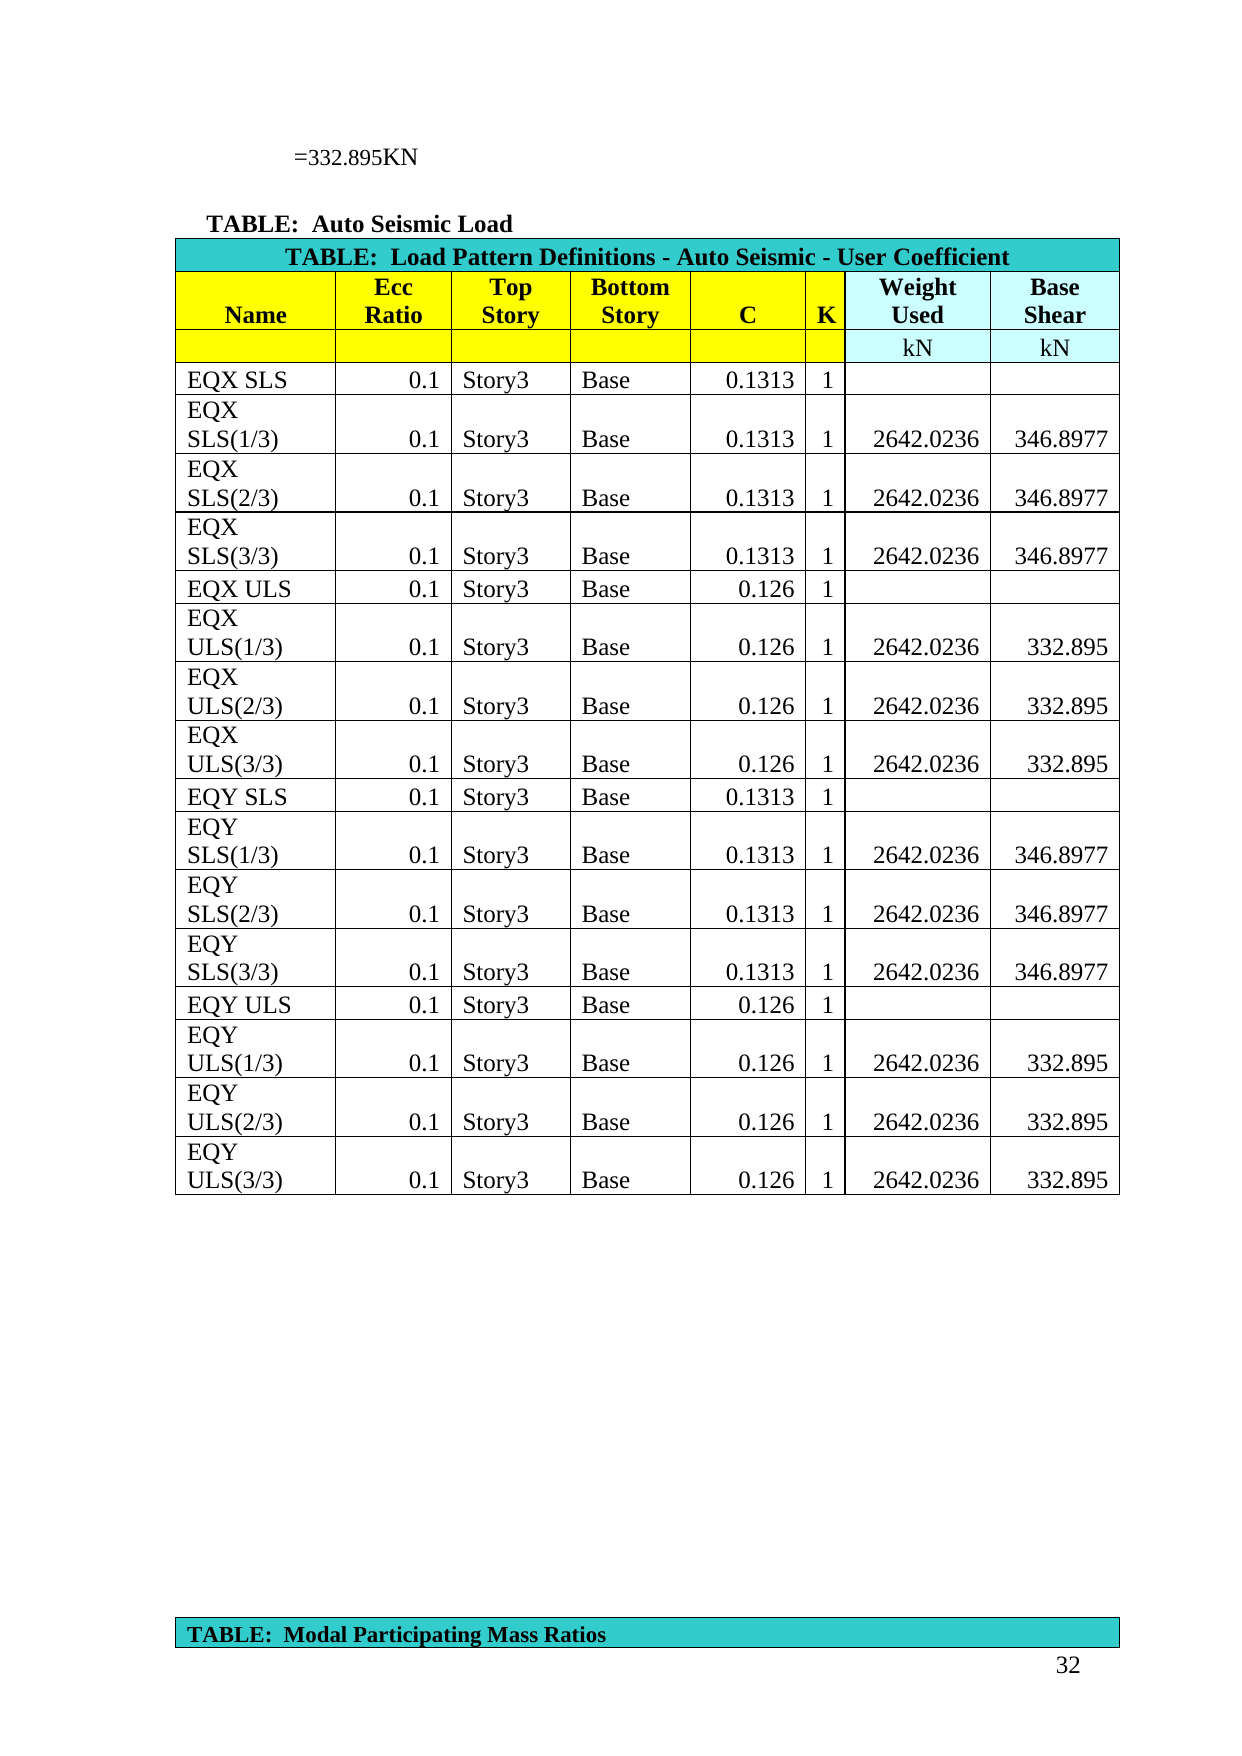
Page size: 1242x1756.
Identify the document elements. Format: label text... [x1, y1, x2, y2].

table_cell K [806, 272, 844, 329]
table_cell Base [571, 363, 690, 394]
table_cell 0.1 [336, 454, 451, 511]
table_cell Base [571, 812, 690, 869]
table_cell EQY ULS [176, 987, 335, 1019]
table_cell [846, 571, 990, 602]
table_cell EQX SLS(2/3) [176, 454, 335, 511]
table_cell 0.1 [336, 1020, 451, 1077]
text =332.895KN [281, 142, 1119, 170]
table_cell 0.126 [691, 571, 805, 602]
table_cell 2642.0236 [846, 812, 990, 869]
table_cell 1 [806, 604, 844, 661]
table_cell Story3 [452, 1020, 570, 1077]
table_cell Base [571, 604, 690, 661]
table_cell kN [991, 330, 1119, 362]
table_cell Story3 [452, 1137, 570, 1194]
table_cell EQY SLS(1/3) [176, 812, 335, 869]
table_cell 2642.0236 [846, 1078, 990, 1136]
table_cell Story3 [452, 721, 570, 778]
table_cell EQX ULS(1/3) [176, 604, 335, 661]
table_cell 346.8977 [991, 454, 1119, 511]
table_cell Base [571, 454, 690, 511]
table_cell 1 [806, 1078, 844, 1136]
table_cell 0.1313 [691, 779, 805, 811]
table_cell 0.1313 [691, 513, 805, 570]
table_cell 332.895 [991, 1020, 1119, 1077]
table_cell 0.1 [336, 571, 451, 602]
table_cell 346.8977 [991, 812, 1119, 869]
table_cell 2642.0236 [846, 395, 990, 453]
table_cell 346.8977 [991, 513, 1119, 570]
table_cell 0.126 [691, 604, 805, 661]
table_cell 1 [806, 1020, 844, 1077]
table_cell 332.895 [991, 721, 1119, 778]
table_cell Base [571, 571, 690, 602]
table_cell Story3 [452, 363, 570, 394]
table_cell Bottom Story [571, 272, 690, 329]
table_cell Story3 [452, 987, 570, 1019]
table_cell 0.1 [336, 987, 451, 1019]
table_cell [846, 987, 990, 1019]
table_cell 0.1 [336, 812, 451, 869]
table_cell Base [571, 1137, 690, 1194]
table_cell 0.1313 [691, 929, 805, 986]
table_cell 0.1 [336, 1137, 451, 1194]
table_cell 332.895 [991, 1137, 1119, 1194]
table_cell EQX SLS(1/3) [176, 395, 335, 453]
table_cell 0.126 [691, 662, 805, 719]
table_cell 2642.0236 [846, 604, 990, 661]
table_cell Base [571, 929, 690, 986]
table_cell EQY SLS(3/3) [176, 929, 335, 986]
table_cell 0.1 [336, 363, 451, 394]
table_cell Base [571, 513, 690, 570]
table_cell Base [571, 987, 690, 1019]
table_cell Base [571, 779, 690, 811]
table_cell Story3 [452, 395, 570, 453]
table_cell [452, 330, 570, 362]
table_cell 0.1313 [691, 363, 805, 394]
table_cell EQY SLS [176, 779, 335, 811]
table_cell [991, 571, 1119, 602]
table_cell 0.1 [336, 395, 451, 453]
table_cell 1 [806, 1137, 844, 1194]
table_cell Base [571, 662, 690, 719]
table_cell Base [571, 1020, 690, 1077]
table_cell Base Shear [991, 272, 1119, 329]
table_cell C [691, 272, 805, 329]
table_header TABLE: Modal Participating Mass Ratios [176, 1618, 1119, 1647]
table_cell EQY ULS(3/3) [176, 1137, 335, 1194]
table_cell 1 [806, 571, 844, 602]
table_cell 1 [806, 721, 844, 778]
table_cell 1 [806, 454, 844, 511]
table_cell 1 [806, 870, 844, 928]
table_cell Base [571, 395, 690, 453]
table_cell [846, 363, 990, 394]
table_cell 0.126 [691, 987, 805, 1019]
table_cell 2642.0236 [846, 1137, 990, 1194]
table_cell Story3 [452, 779, 570, 811]
table_cell 1 [806, 779, 844, 811]
table_cell 346.8977 [991, 929, 1119, 986]
table_cell Story3 [452, 870, 570, 928]
table_cell kN [846, 330, 990, 362]
table_cell Story3 [452, 604, 570, 661]
table_cell 0.126 [691, 1078, 805, 1136]
table_cell 2642.0236 [846, 513, 990, 570]
table_cell 0.1313 [691, 870, 805, 928]
table_cell [571, 330, 690, 362]
table_cell 0.1 [336, 1078, 451, 1136]
table_cell [691, 330, 805, 362]
table_cell 2642.0236 [846, 721, 990, 778]
table_cell 0.1313 [691, 454, 805, 511]
table_cell 1 [806, 812, 844, 869]
table_cell 332.895 [991, 662, 1119, 719]
table_cell [336, 330, 451, 362]
table_cell EQX ULS [176, 571, 335, 602]
table_cell Weight Used [846, 272, 990, 329]
table_cell 0.1 [336, 779, 451, 811]
table_cell [846, 779, 990, 811]
table_cell 1 [806, 363, 844, 394]
table_cell EQY ULS(1/3) [176, 1020, 335, 1077]
table_cell 346.8977 [991, 395, 1119, 453]
table_cell 0.1 [336, 721, 451, 778]
table_cell 2642.0236 [846, 929, 990, 986]
table_cell [991, 363, 1119, 394]
table_cell Base [571, 1078, 690, 1136]
table_cell EQY SLS(2/3) [176, 870, 335, 928]
table_cell 0.1 [336, 870, 451, 928]
table_cell 2642.0236 [846, 870, 990, 928]
table_cell 1 [806, 987, 844, 1019]
table_cell Ecc Ratio [336, 272, 451, 329]
table_cell [806, 330, 844, 362]
table_cell 0.1 [336, 929, 451, 986]
table_cell 346.8977 [991, 870, 1119, 928]
table_cell Base [571, 870, 690, 928]
table_header TABLE: Load Pattern Definitions - Auto Seismic - User Coefficient [176, 239, 1119, 271]
table_cell 0.126 [691, 1020, 805, 1077]
table_cell 0.126 [691, 721, 805, 778]
text TABLE: Auto Seismic Load [206, 209, 1119, 238]
table_cell 1 [806, 662, 844, 719]
table_cell 332.895 [991, 1078, 1119, 1136]
table_cell 2642.0236 [846, 662, 990, 719]
table_cell EQY ULS(2/3) [176, 1078, 335, 1136]
table_cell Name [176, 272, 335, 329]
table_cell 0.1313 [691, 395, 805, 453]
table_cell 0.126 [691, 1137, 805, 1194]
table_cell Base [571, 721, 690, 778]
table_cell Story3 [452, 571, 570, 602]
table_cell Story3 [452, 454, 570, 511]
table_cell Story3 [452, 812, 570, 869]
table_cell Story3 [452, 513, 570, 570]
table_cell 0.1 [336, 604, 451, 661]
table_cell 332.895 [991, 604, 1119, 661]
table_cell Story3 [452, 1078, 570, 1136]
table_cell [991, 987, 1119, 1019]
table_cell 2642.0236 [846, 454, 990, 511]
table_cell 0.1 [336, 513, 451, 570]
table_cell EQX SLS [176, 363, 335, 394]
table_cell 1 [806, 929, 844, 986]
table_cell [176, 330, 335, 362]
table_cell 0.1 [336, 662, 451, 719]
table_cell EQX ULS(3/3) [176, 721, 335, 778]
table_cell 1 [806, 395, 844, 453]
table_cell 2642.0236 [846, 1020, 990, 1077]
table_cell [991, 779, 1119, 811]
table_cell Story3 [452, 662, 570, 719]
table_cell EQX ULS(2/3) [176, 662, 335, 719]
table_cell Top Story [452, 272, 570, 329]
table_cell 0.1313 [691, 812, 805, 869]
table_cell Story3 [452, 929, 570, 986]
table_cell EQX SLS(3/3) [176, 513, 335, 570]
table_cell 1 [806, 513, 844, 570]
